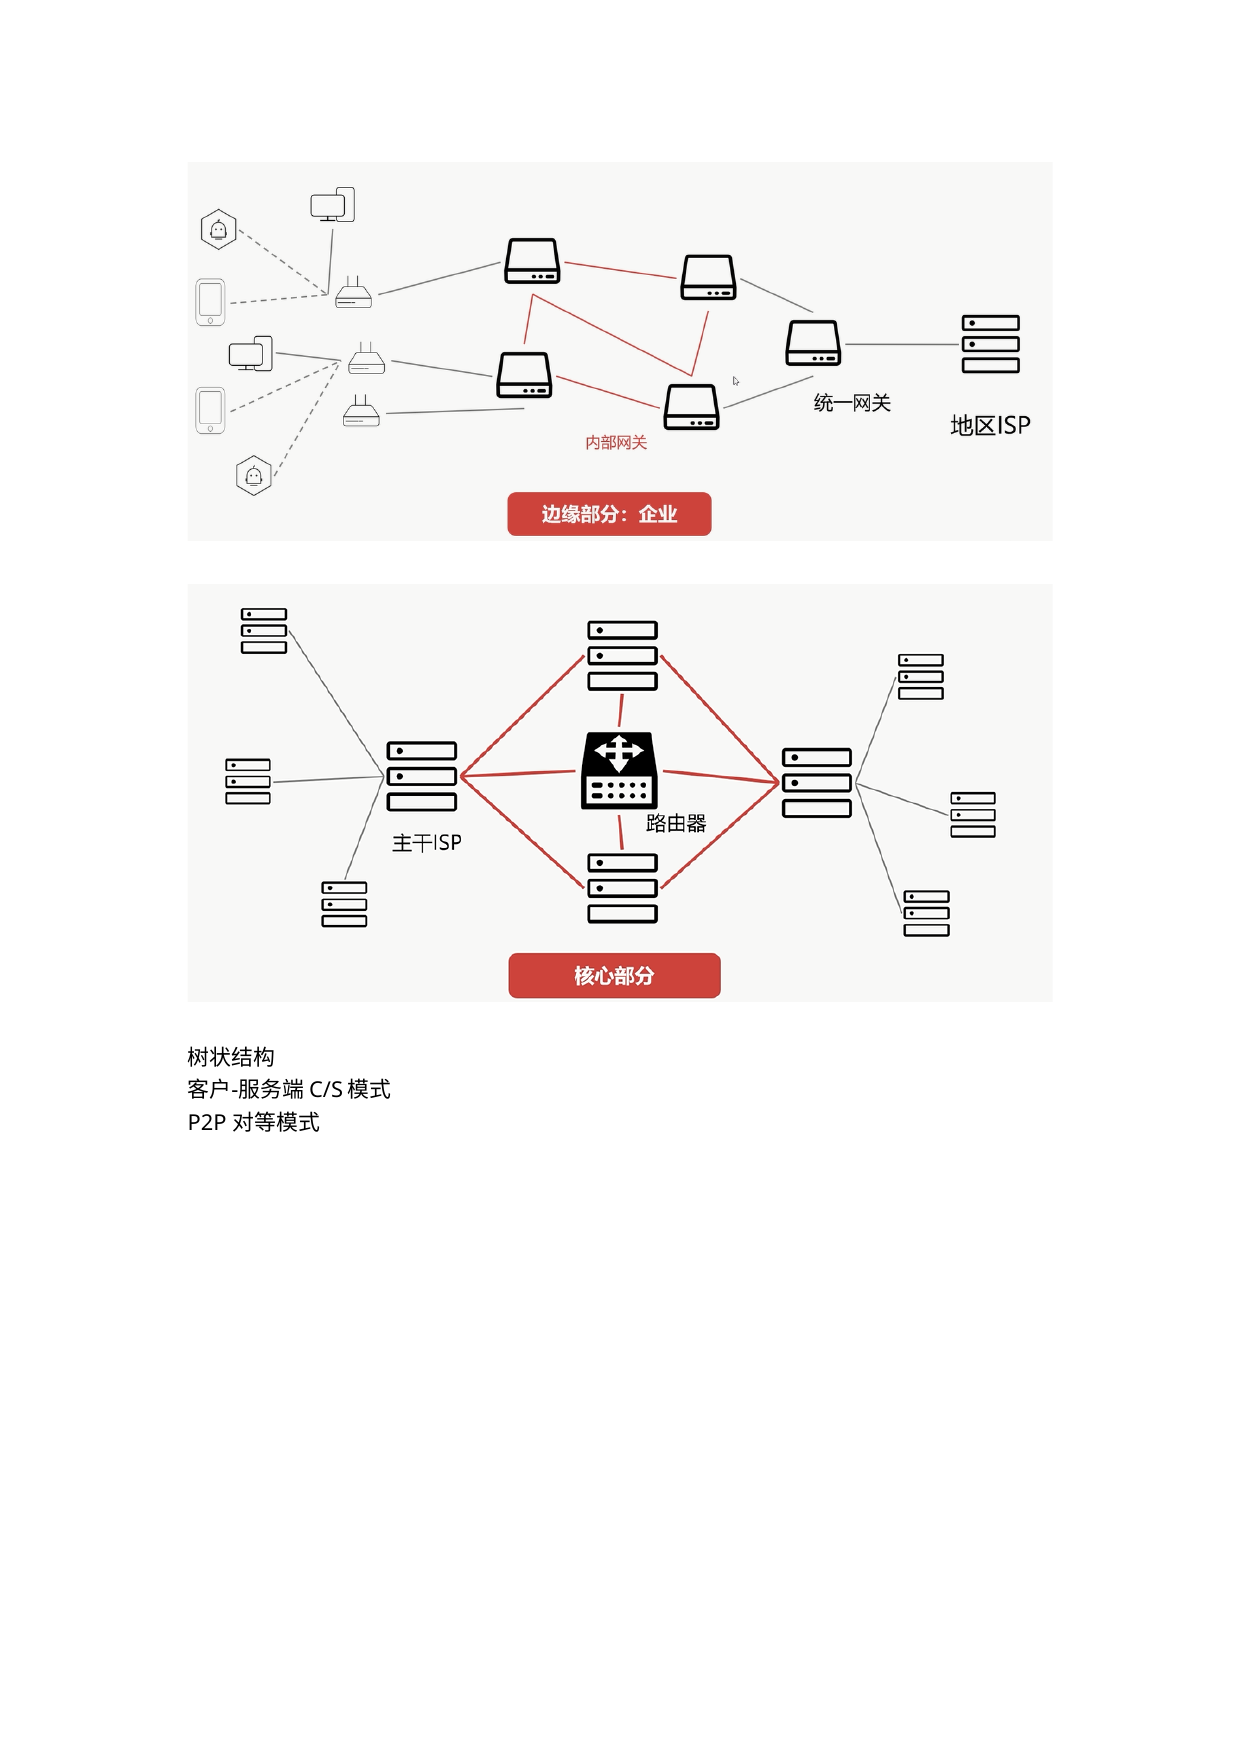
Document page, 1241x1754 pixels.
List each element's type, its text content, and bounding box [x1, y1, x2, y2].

picture [187, 162, 1053, 541]
text P2P 对等模式 [187, 1104, 1053, 1137]
picture [187, 584, 1053, 1002]
text 客户-服务端 C/S模式 [187, 1072, 1053, 1104]
text 树状结构 [187, 1039, 1053, 1072]
